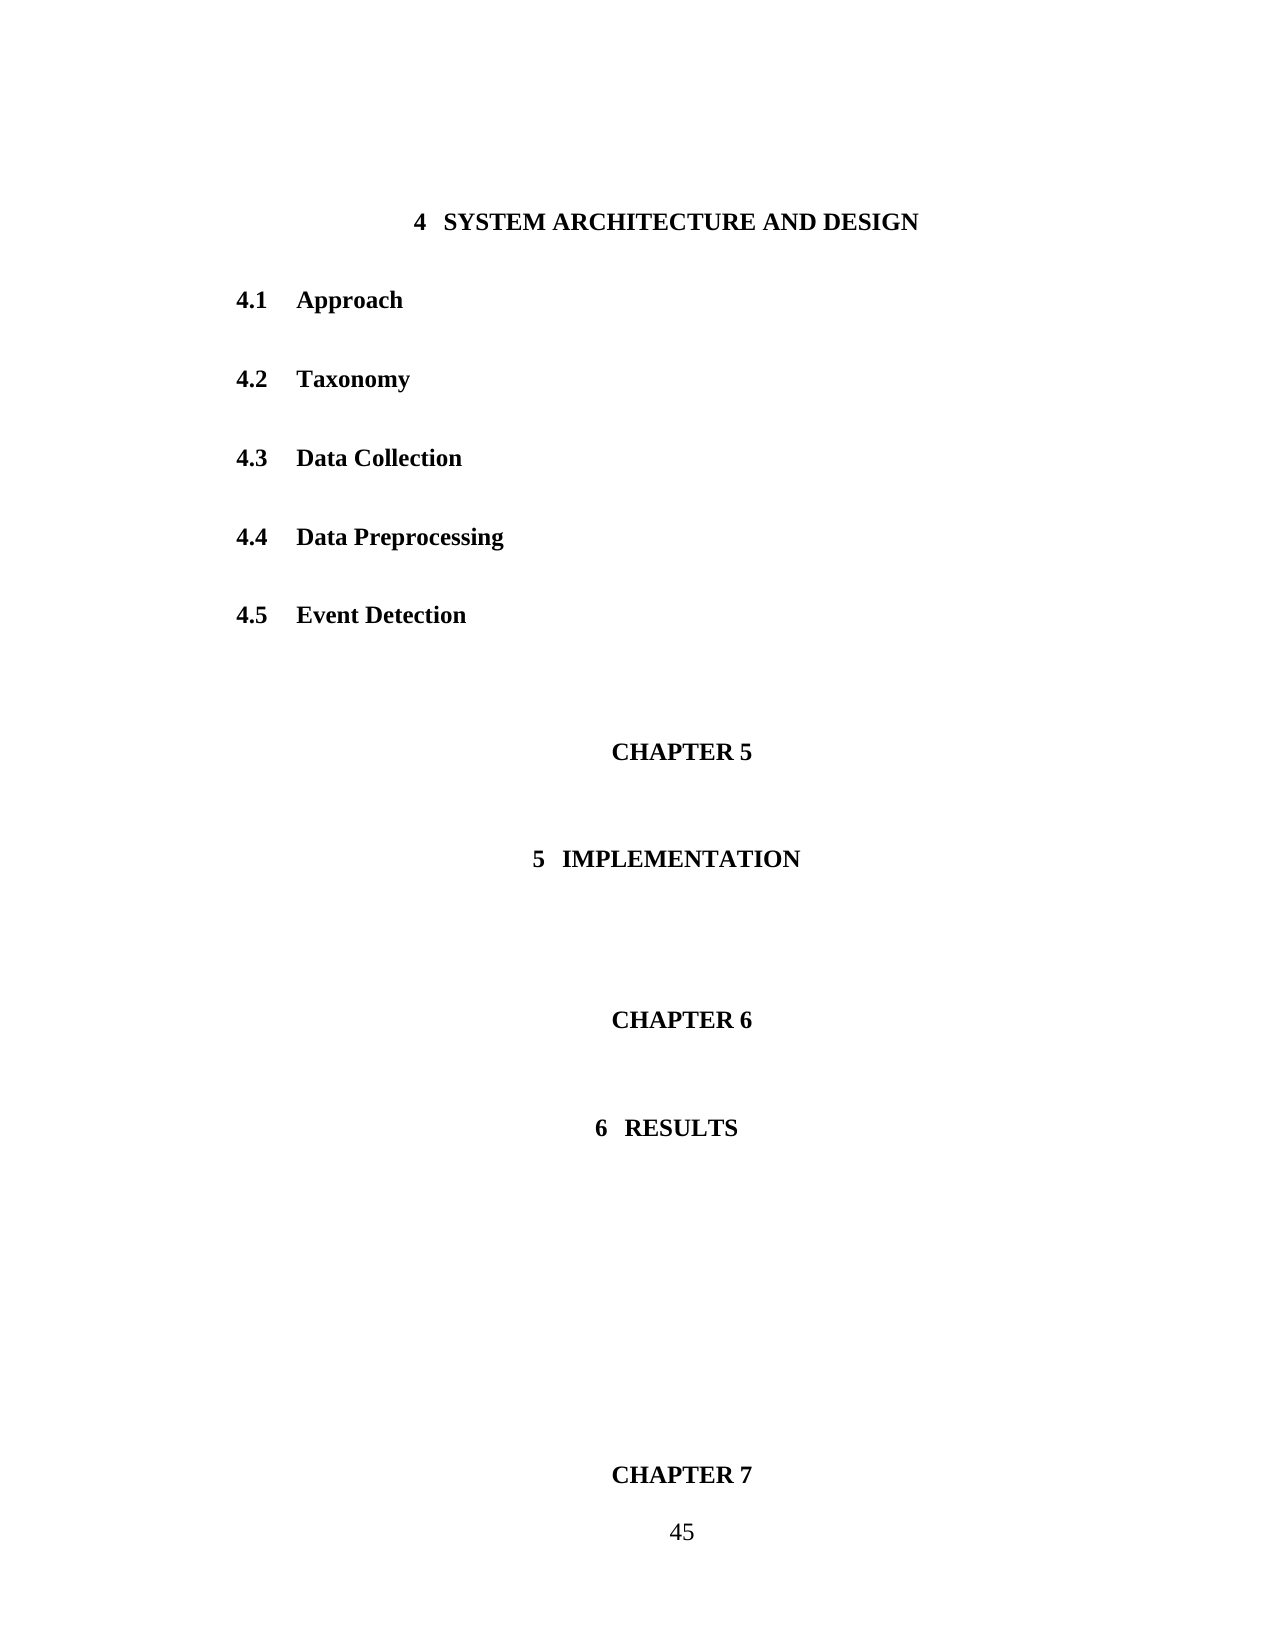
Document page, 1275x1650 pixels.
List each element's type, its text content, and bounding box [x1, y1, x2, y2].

subtitle Data Preprocessing [236, 522, 1127, 551]
subtitle IMPLEMENTATION [236, 844, 1097, 873]
text CHAPTER 6 [236, 1006, 1127, 1034]
subtitle Approach [236, 286, 1127, 314]
text CHAPTER 5 [236, 737, 1127, 766]
subtitle Taxonomy [236, 364, 1127, 393]
subtitle RESULTS [236, 1113, 1097, 1142]
text CHAPTER 7 [236, 1461, 1127, 1489]
subtitle SYSTEM ARCHITECTURE AND DESIGN [236, 207, 1097, 236]
subtitle Event Detection [236, 601, 1127, 629]
subtitle Data Collection [236, 443, 1127, 472]
